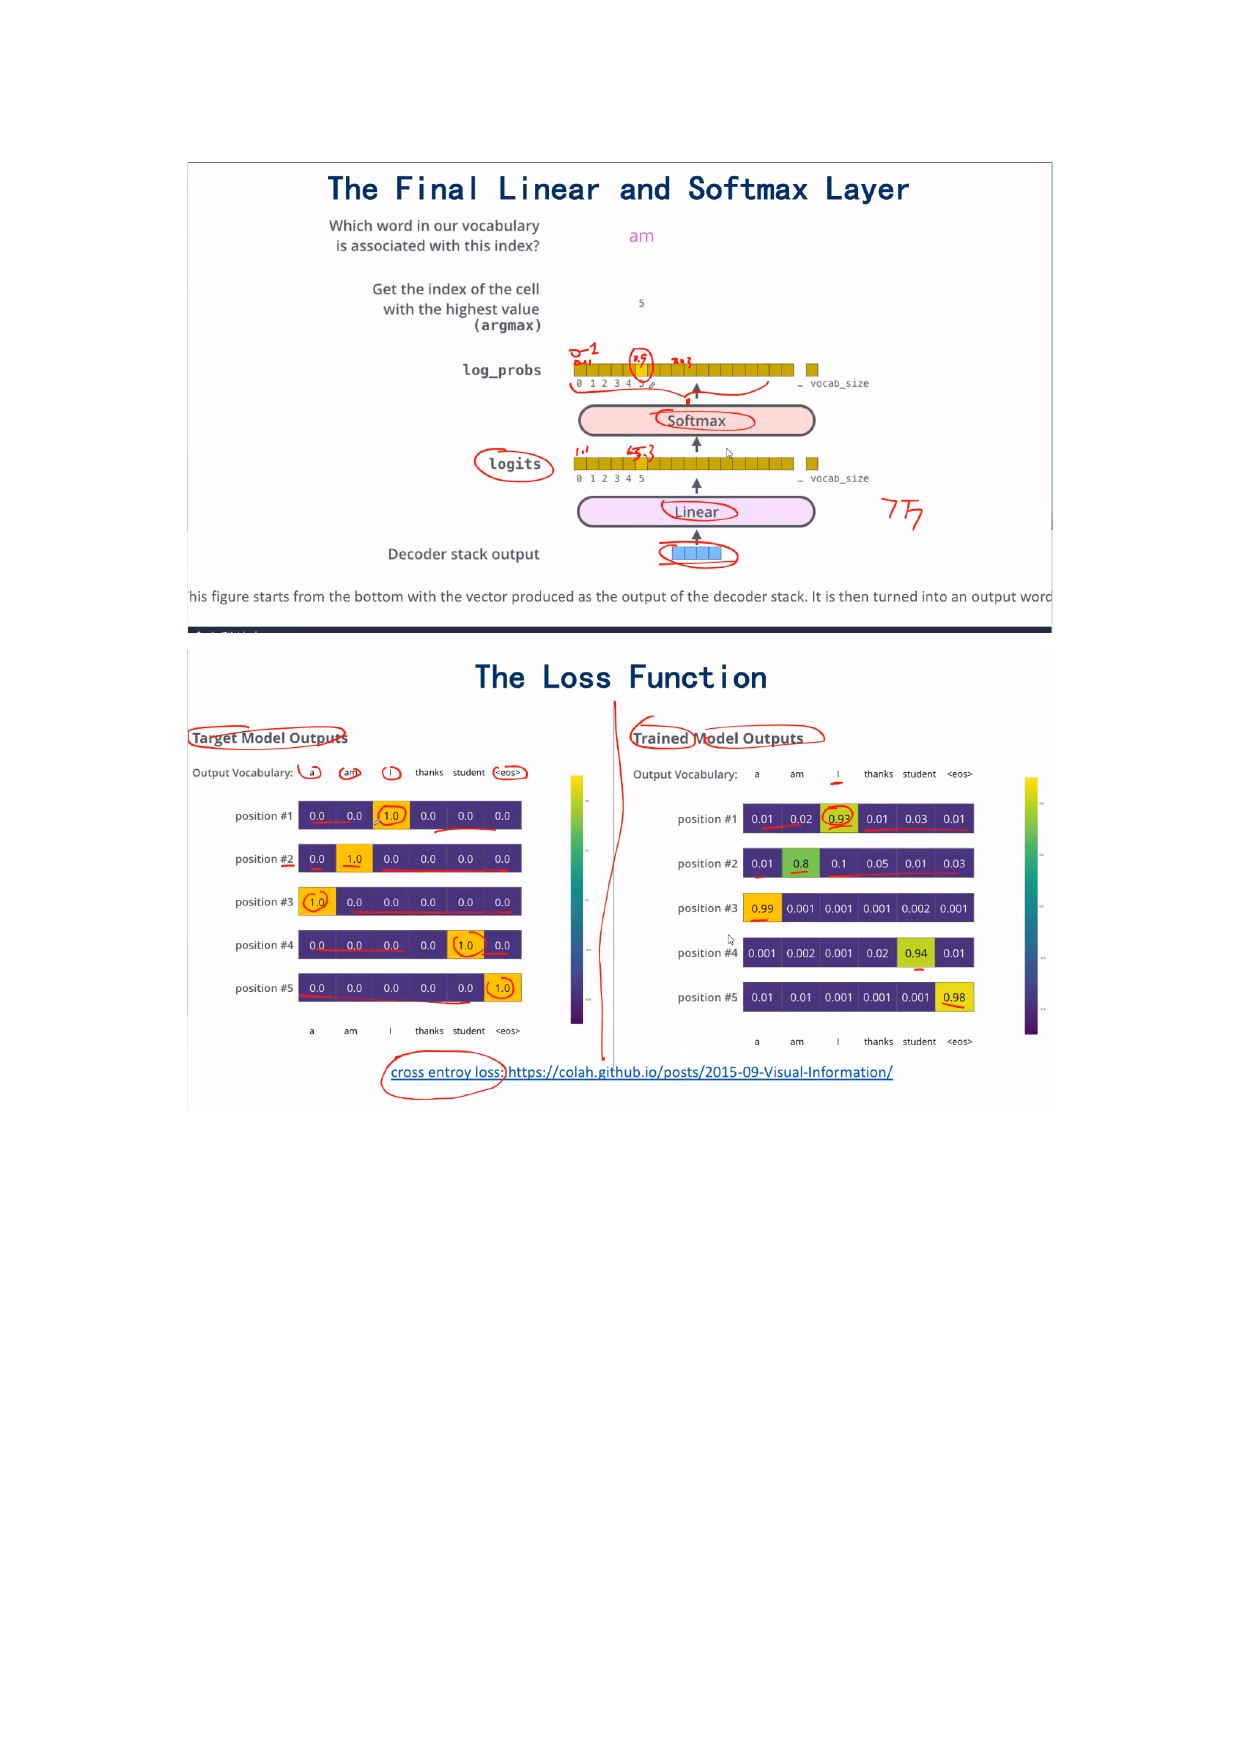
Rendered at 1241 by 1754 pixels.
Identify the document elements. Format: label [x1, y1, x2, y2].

picture [187, 162, 1053, 633]
picture [187, 649, 1053, 1112]
